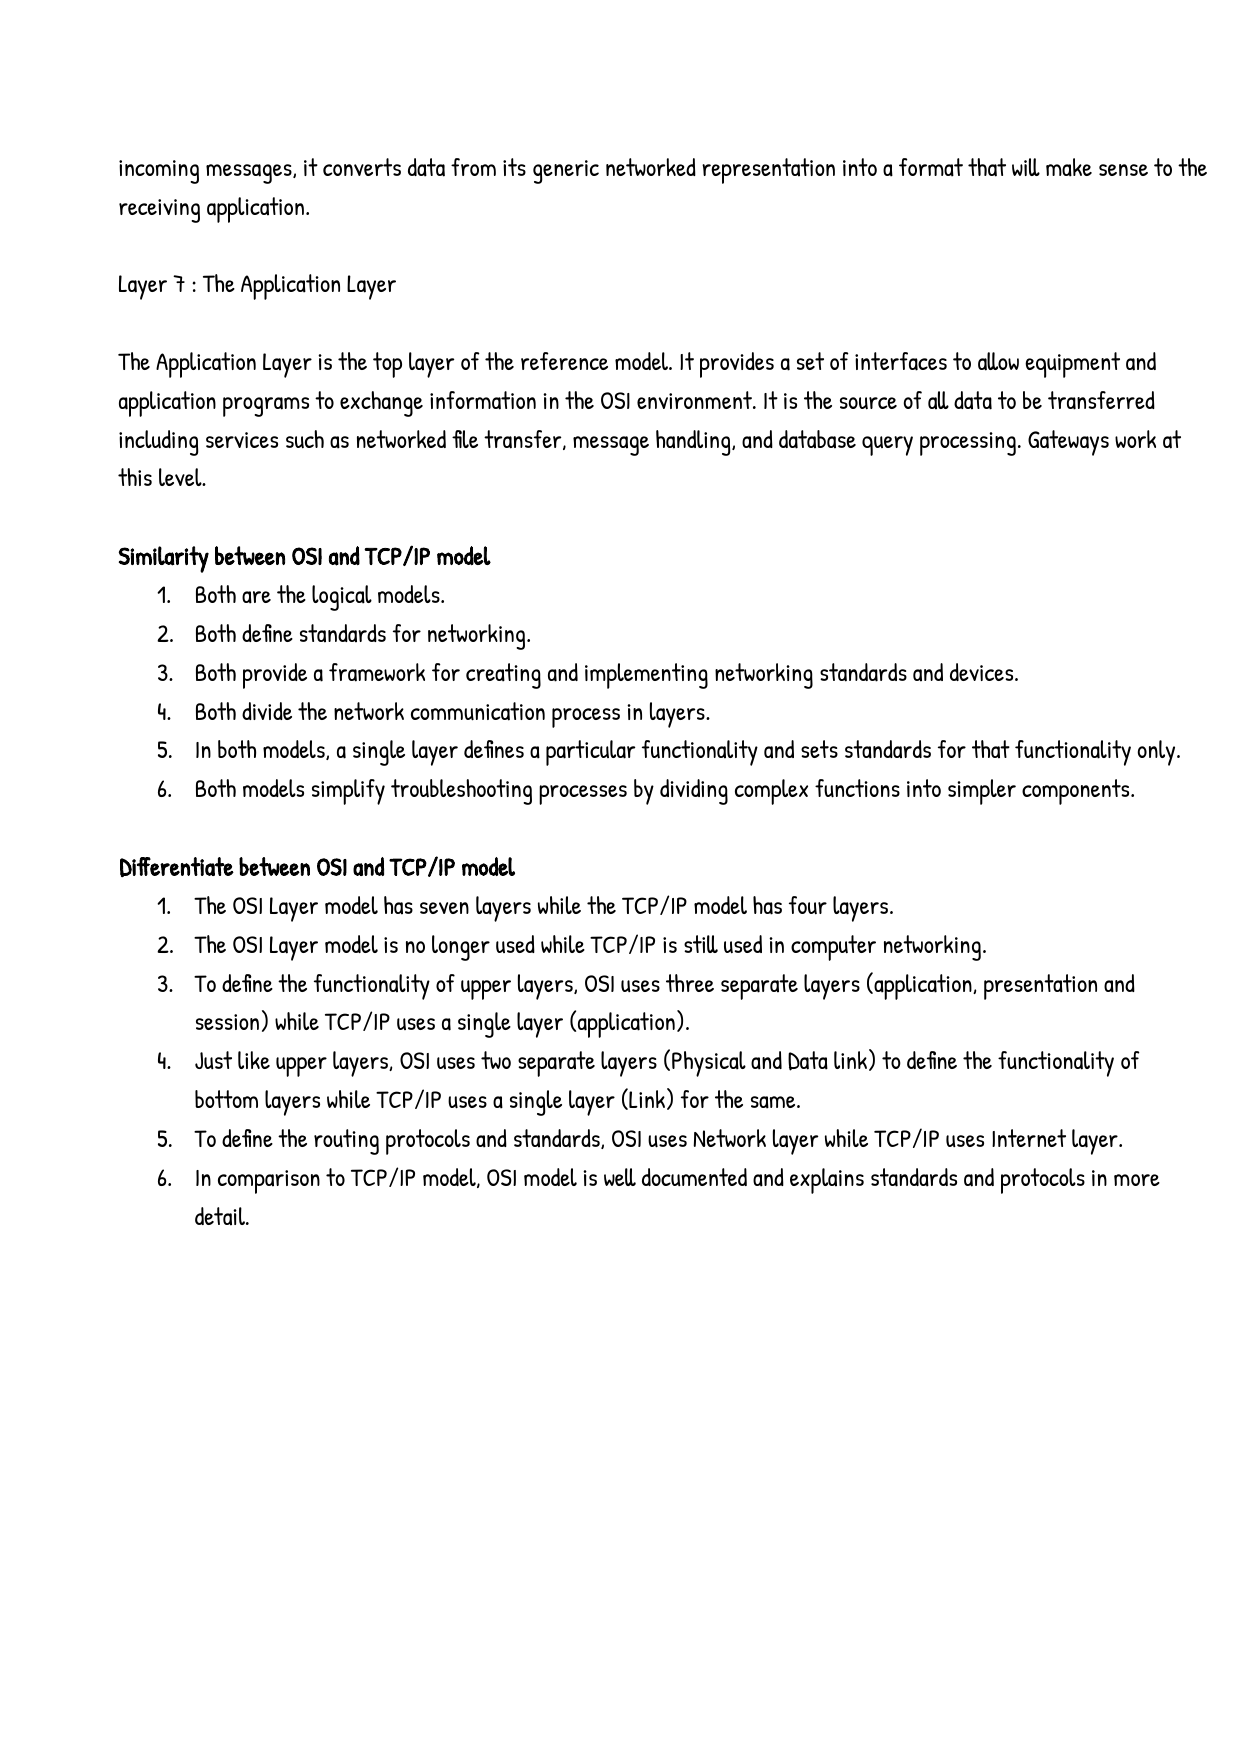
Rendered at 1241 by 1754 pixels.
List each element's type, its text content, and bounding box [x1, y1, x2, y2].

list Just like upper layers, OSI uses two separate layers (Physical and Data link) to define the functionality of bottom layers while TCP/IP uses a single layer (Link) for the same. [157, 1044, 1210, 1116]
list To define the routing protocols and standards, OSI uses Network layer while TCP/IP uses Internet layer. [157, 1121, 1210, 1155]
list In both models, a single layer defines a particular functionality and sets standards for that functionality only. [157, 733, 1210, 767]
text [118, 150, 1210, 223]
list Both models simplify troubleshooting processes by dividing complex functions into simpler components. [157, 772, 1210, 806]
text Differentiate between OSI and TCP/IP model [44, 849, 1210, 883]
list The OSI Layer model is no longer used while TCP/IP is still used in computer networking. [157, 927, 1210, 961]
text Layer 7 : The Application Layer [118, 267, 1210, 300]
list Both divide the network communication process in layers. [157, 694, 1210, 728]
list To define the functionality of upper layers, OSI uses three separate layers (application, presentation and session) while TCP/IP uses a single layer (application). [157, 966, 1210, 1039]
list Both are the logical models. [157, 577, 1210, 611]
list In comparison to TCP/IP model, OSI model is well documented and explains standards and protocols in more detail. [157, 1160, 1210, 1233]
text The Application Layer is the top layer of the reference model. It provides a set of interfaces to allow equipment and application programs to exchange information in the OSI environment. It is the source of all data to be transferred including services such as networked file transfer, message handling, and database query processing. Gateways work at this level. [118, 344, 1210, 495]
text Similarity between OSI and TCP/IP model [118, 538, 1210, 572]
list Both provide a framework for creating and implementing networking standards and devices. [157, 655, 1210, 689]
list Both define standards for networking. [157, 616, 1210, 650]
list The OSI Layer model has seven layers while the TCP/IP model has four layers. [157, 888, 1210, 922]
